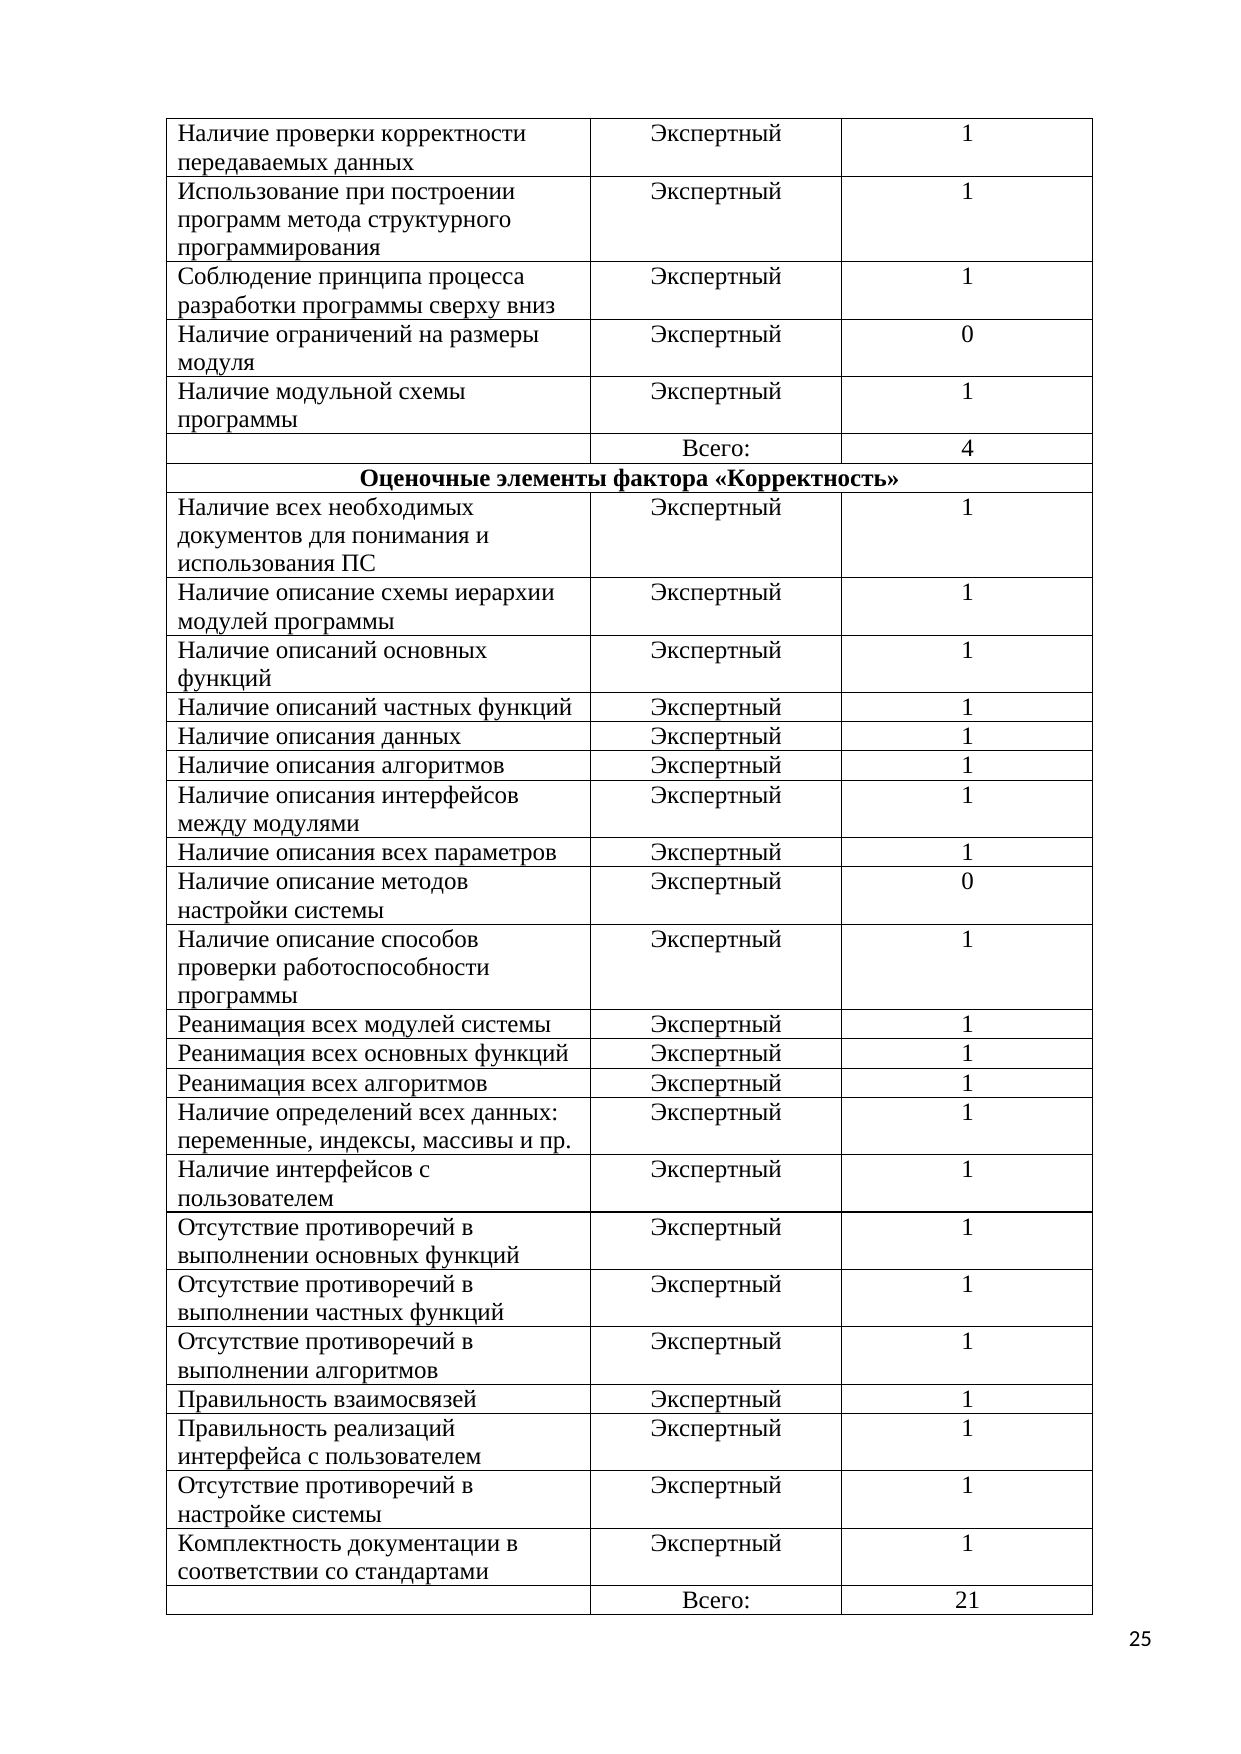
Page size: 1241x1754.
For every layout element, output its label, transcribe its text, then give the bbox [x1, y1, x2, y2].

table_cell Наличие определений всех данных: переменные, индексы, массивы и пр. [167, 1098, 590, 1154]
table_cell Наличие описаний основных функций [167, 636, 590, 692]
table_cell [167, 434, 590, 462]
table_cell Соблюдение принципа процесса разработки программы сверху вниз [167, 262, 590, 318]
table_cell Экспертный [591, 1069, 841, 1097]
table_cell 1 [842, 1069, 1092, 1097]
table_cell Экспертный [591, 751, 841, 779]
table_cell Реанимация всех алгоритмов [167, 1069, 590, 1097]
table_cell 1 [842, 1098, 1092, 1154]
table_cell 1 [842, 1155, 1092, 1211]
table_cell Всего: [591, 434, 841, 462]
table_cell 1 [842, 493, 1092, 577]
table_cell 1 [842, 751, 1092, 779]
table_cell Экспертный [591, 320, 841, 376]
table_cell Отсутствие противоречий в настройке системы [167, 1471, 590, 1528]
table_cell Наличие описания данных [167, 722, 590, 750]
table_cell 21 [842, 1586, 1092, 1614]
table_cell Реанимация всех модулей системы [167, 1010, 590, 1038]
table_cell Экспертный [591, 1270, 841, 1326]
table_cell Экспертный [591, 1010, 841, 1038]
table_cell Экспертный [591, 119, 841, 176]
table_cell 1 [842, 693, 1092, 721]
table_cell Наличие описание схемы иерархии модулей программы [167, 578, 590, 635]
table_cell 1 [842, 119, 1092, 176]
table_cell Отсутствие противоречий в выполнении частных функций [167, 1270, 590, 1326]
table_cell 1 [842, 1010, 1092, 1038]
table_cell 1 [842, 578, 1092, 635]
table_cell 1 [842, 1385, 1092, 1413]
table_cell Экспертный [591, 1327, 841, 1384]
table_cell 1 [842, 1529, 1092, 1585]
table_cell 1 [842, 722, 1092, 750]
table_cell 0 [842, 867, 1092, 923]
table_cell Наличие описания всех параметров [167, 838, 590, 866]
table_cell Комплектность документации в соответствии со стандартами [167, 1529, 590, 1585]
table_cell Наличие модульной схемы программы [167, 377, 590, 433]
table_cell 1 [842, 781, 1092, 837]
table_cell 1 [842, 636, 1092, 692]
table_cell 1 [842, 262, 1092, 318]
table_cell Наличие ограничений на размеры модуля [167, 320, 590, 376]
table_cell Правильность взаимосвязей [167, 1385, 590, 1413]
table_cell Использование при построении программ метода структурного программирования [167, 177, 590, 261]
table_cell 0 [842, 320, 1092, 376]
table_cell Отсутствие противоречий в выполнении алгоритмов [167, 1327, 590, 1384]
table_cell Наличие описание методов настройки системы [167, 867, 590, 923]
table_cell Экспертный [591, 578, 841, 635]
table_cell Экспертный [591, 722, 841, 750]
table_cell Экспертный [591, 925, 841, 1009]
table_cell Правильность реализаций интерфейса с пользователем [167, 1414, 590, 1470]
table_cell Экспертный [591, 1385, 841, 1413]
table_cell Экспертный [591, 1213, 841, 1269]
table_cell Наличие описаний частных функций [167, 693, 590, 721]
table_cell Наличие описания алгоритмов [167, 751, 590, 779]
table_cell 1 [842, 1039, 1092, 1067]
table_cell Экспертный [591, 1414, 841, 1470]
table_cell Наличие описание способов проверки работоспособности программы [167, 925, 590, 1009]
table_cell Наличие проверки корректности передаваемых данных [167, 119, 590, 176]
table_cell Экспертный [591, 493, 841, 577]
table_cell [167, 1586, 590, 1614]
table_cell Экспертный [591, 1529, 841, 1585]
table_cell Экспертный [591, 781, 841, 837]
table_cell 1 [842, 177, 1092, 261]
table_cell Наличие интерфейсов с пользователем [167, 1155, 590, 1211]
table_cell Экспертный [591, 177, 841, 261]
table_cell 1 [842, 838, 1092, 866]
table_cell Экспертный [591, 867, 841, 923]
table_cell Экспертный [591, 1471, 841, 1528]
table_cell Реанимация всех основных функций [167, 1039, 590, 1067]
table_cell 1 [842, 1213, 1092, 1269]
table_cell Экспертный [591, 1039, 841, 1067]
table_cell Всего: [591, 1586, 841, 1614]
table_cell Экспертный [591, 838, 841, 866]
table_cell 1 [842, 377, 1092, 433]
table_cell Отсутствие противоречий в выполнении основных функций [167, 1213, 590, 1269]
table_cell Экспертный [591, 1155, 841, 1211]
table_cell 1 [842, 1414, 1092, 1470]
table_cell Экспертный [591, 636, 841, 692]
table_cell Экспертный [591, 262, 841, 318]
table_cell Наличие всех необходимых документов для понимания и использования ПС [167, 493, 590, 577]
table_cell Оценочные элементы фактора «Корректность» [167, 464, 1092, 492]
table_cell Наличие описания интерфейсов между модулями [167, 781, 590, 837]
table_cell Экспертный [591, 1098, 841, 1154]
table_cell 1 [842, 1471, 1092, 1528]
table_cell Экспертный [591, 377, 841, 433]
table_cell 1 [842, 1327, 1092, 1384]
table_cell 4 [842, 434, 1092, 462]
table_cell Экспертный [591, 693, 841, 721]
table_cell 1 [842, 925, 1092, 1009]
table_cell 1 [842, 1270, 1092, 1326]
